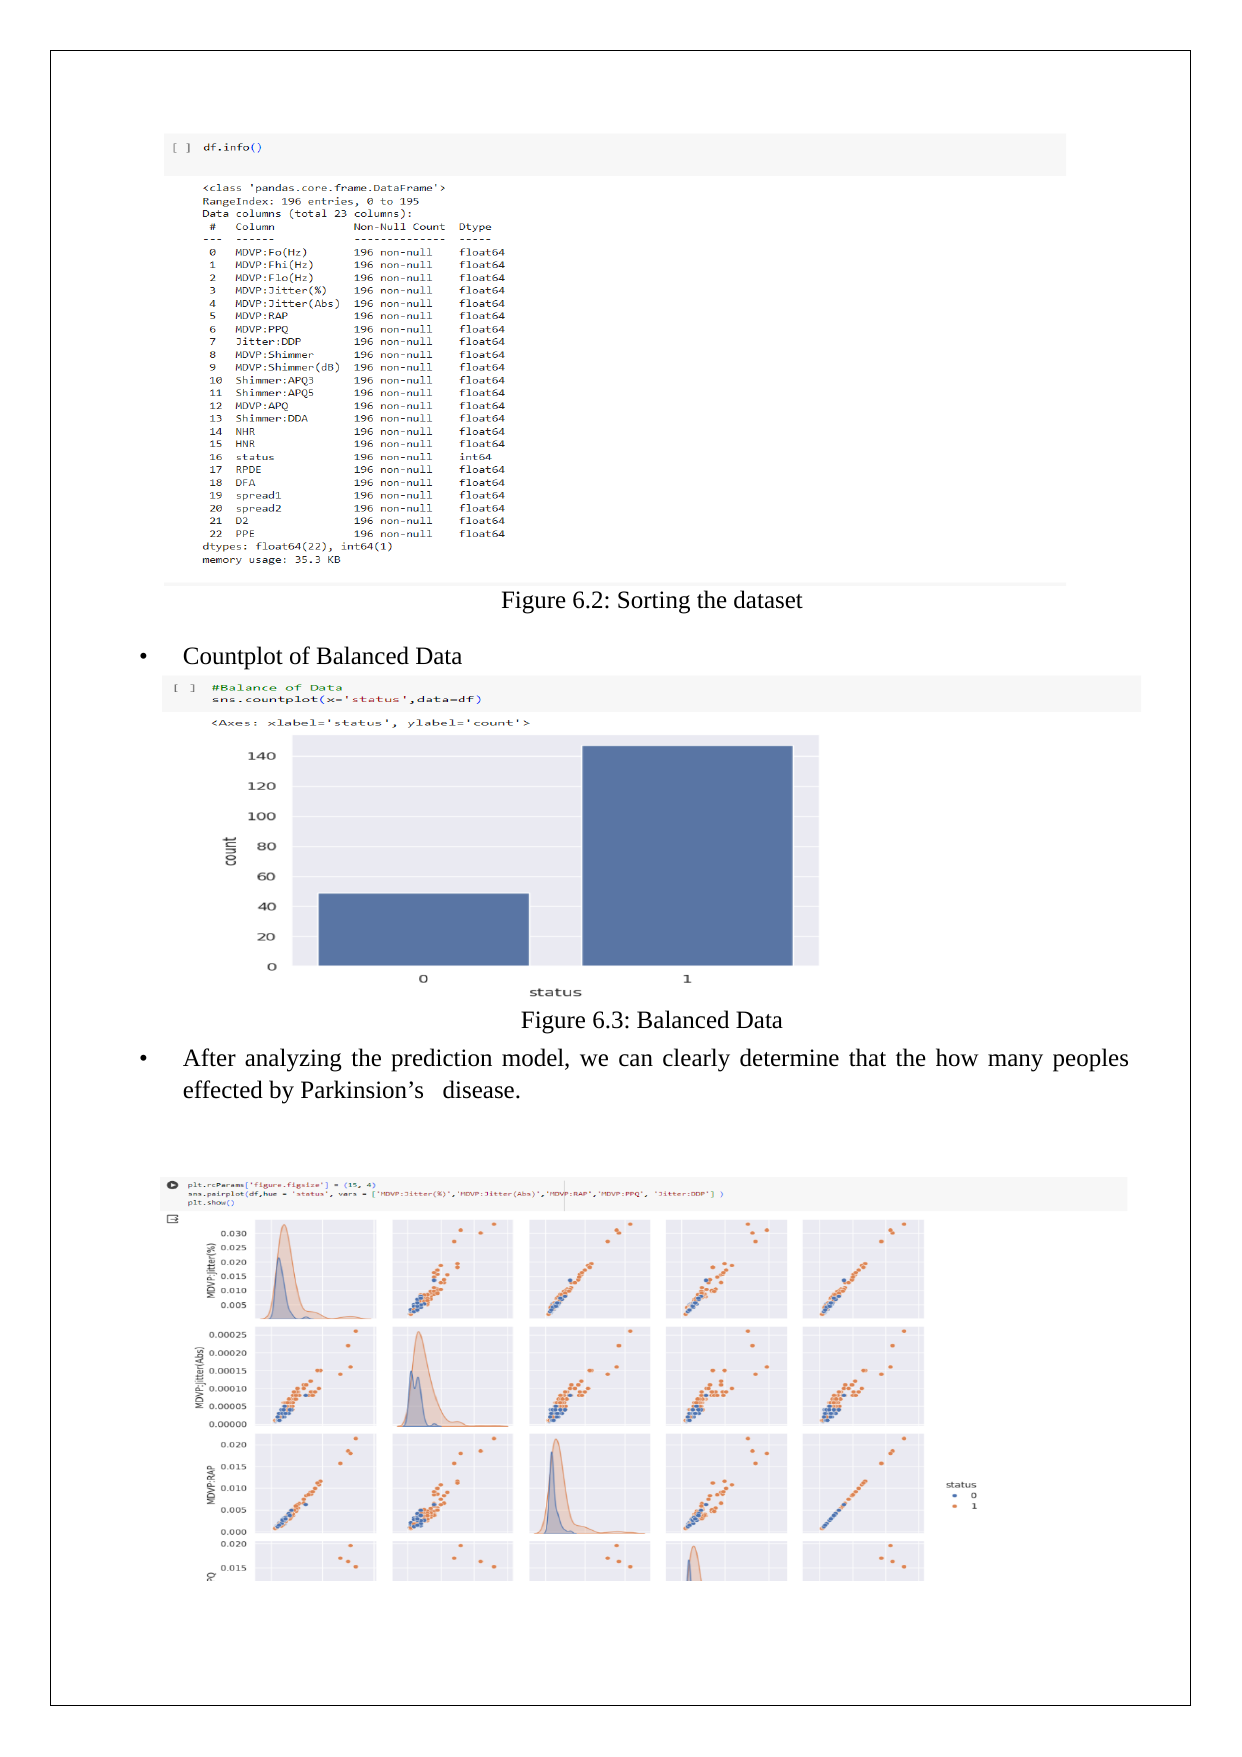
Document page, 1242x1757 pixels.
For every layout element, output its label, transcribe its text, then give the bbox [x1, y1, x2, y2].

list Countplot of Balanced Data [139, 641, 1131, 670]
text Figure 6.2: Sorting the dataset [137, 585, 1160, 614]
text Figure 6.3: Balanced Data [137, 1006, 1160, 1034]
picture [159, 122, 1067, 586]
picture [159, 673, 1142, 1006]
list After analyzing the prediction model, we can clearly determine that the how many peoples effected by Parkinsion’s disease. [139, 1043, 1131, 1103]
picture [159, 1177, 1128, 1581]
